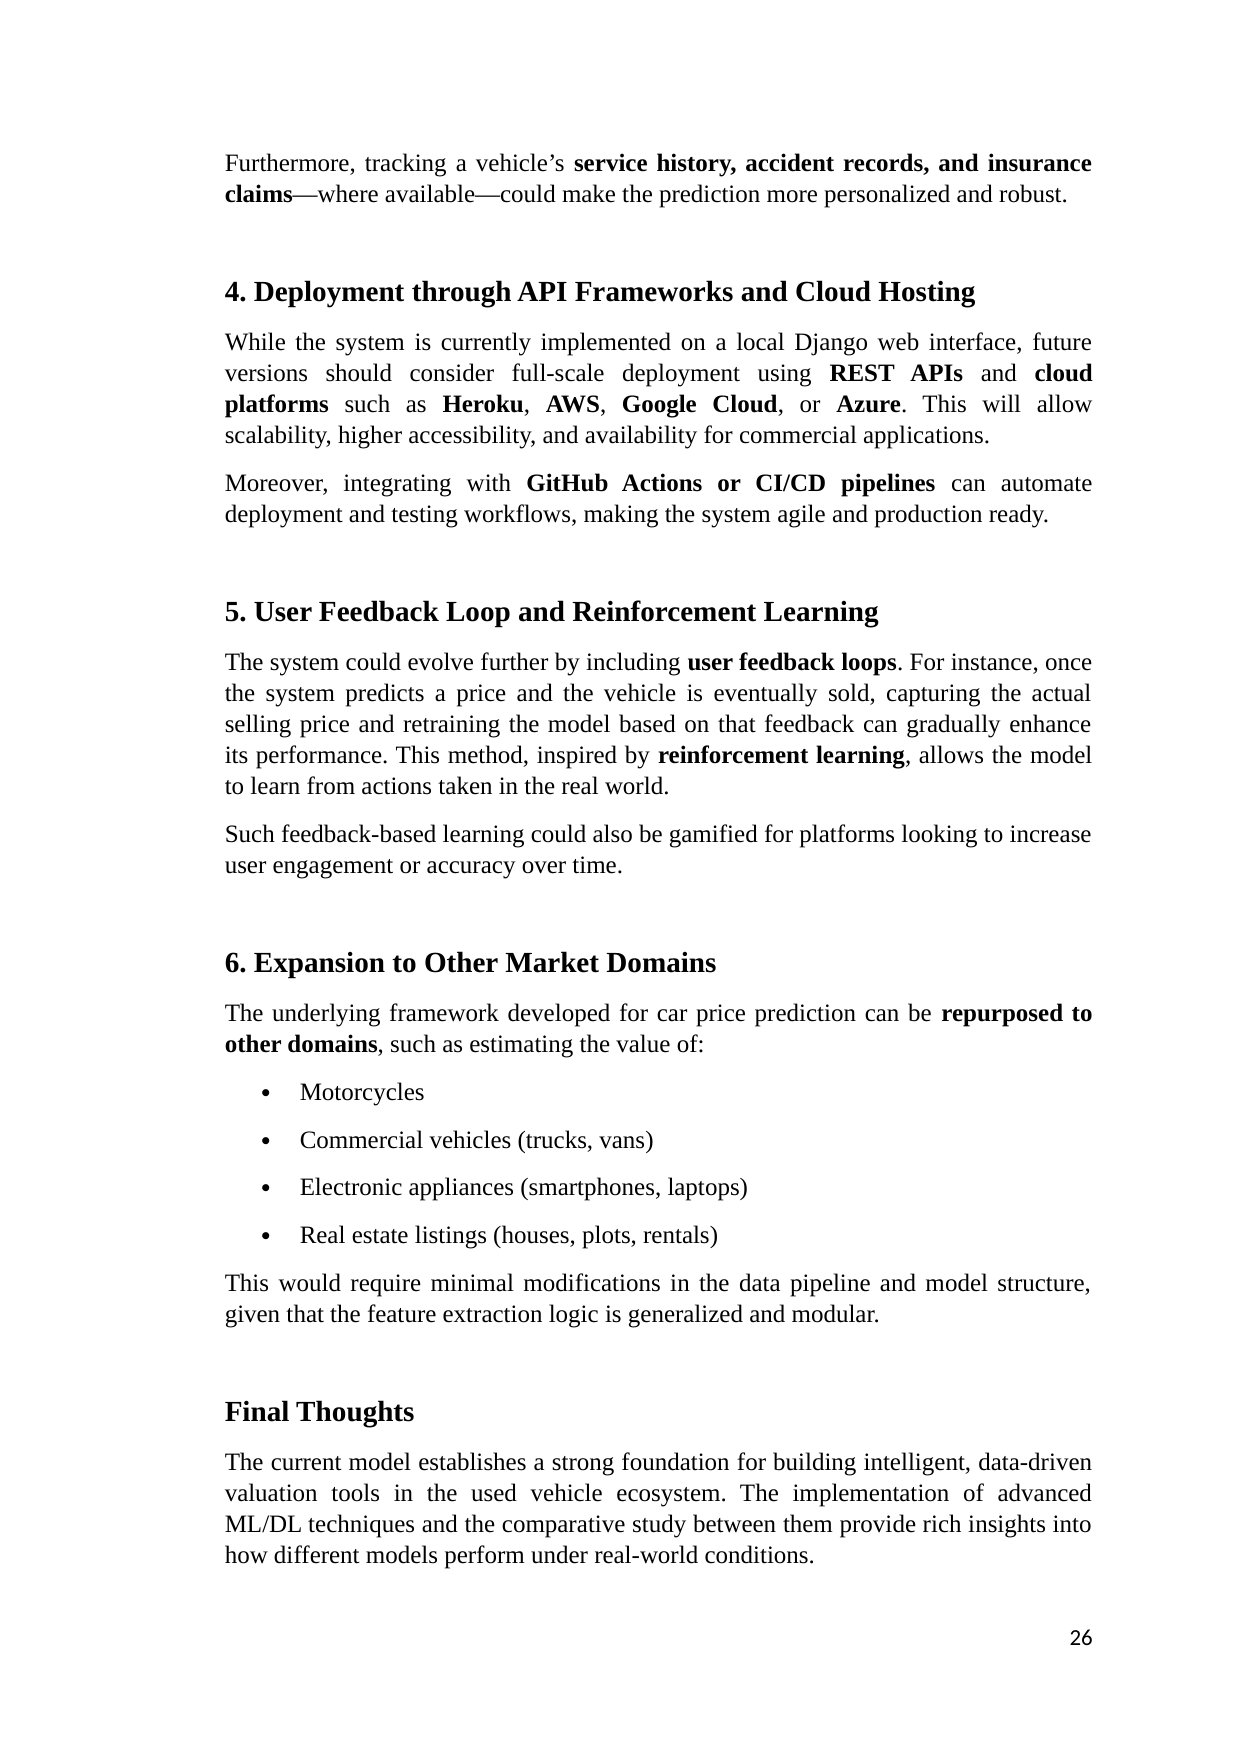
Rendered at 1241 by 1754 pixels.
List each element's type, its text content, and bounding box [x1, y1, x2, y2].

list Motorcycles [262, 1077, 1092, 1106]
text While the system is currently implemented on a local Django web interface, future versions should consider full-scale deployment using REST APIs and cloud platforms such as Heroku, AWS, Google Cloud, or Azure. This will allow scalability, higher accessibility, and availability for commercial applications. [224, 327, 1092, 449]
text Furthermore, tracking a vehicle’s service history, accident records, and insurance claims—where available—could make the prediction more personalized and robust. [224, 148, 1092, 207]
text The current model establishes a strong foundation for building intelligent, data-driven valuation tools in the used vehicle ecosystem. The implementation of advanced ML/DL techniques and the comparative study between them provide rich insights into how different models perform under real-world conditions. [224, 1447, 1092, 1569]
text This would require minimal modifications in the data pipeline and model structure, given that the feature extraction logic is generalized and modular. [224, 1268, 1092, 1328]
text The underlying framework developed for car price prediction can be repurposed to other domains, such as estimating the value of: [224, 998, 1092, 1058]
text 5. User Feedback Loop and Reinforcement Learning [224, 594, 1092, 628]
text 4. Deployment through API Frameworks and Cloud Hosting [224, 274, 1092, 308]
text Final Thoughts [224, 1394, 1092, 1428]
text The system could evolve further by including user feedback loops. For instance, once the system predicts a price and the vehicle is eventually sold, capturing the actual selling price and retraining the model based on that feedback can gradually enhance its performance. This method, inspired by reinforcement learning, allows the model to learn from actions taken in the real world. [224, 647, 1092, 800]
text Moreover, integrating with GitHub Actions or CI/CD pipelines can automate deployment and testing workflows, making the system agile and production ready. [224, 468, 1092, 528]
list Commercial vehicles (trucks, vans) [262, 1125, 1092, 1153]
text Such feedback-based learning could also be gamified for platforms looking to increase user engagement or accuracy over time. [224, 819, 1092, 879]
list Real estate listings (houses, plots, rentals) [262, 1220, 1092, 1249]
text 6. Expansion to Other Market Domains [224, 945, 1092, 979]
list Electronic appliances (smartphones, laptops) [262, 1172, 1092, 1201]
